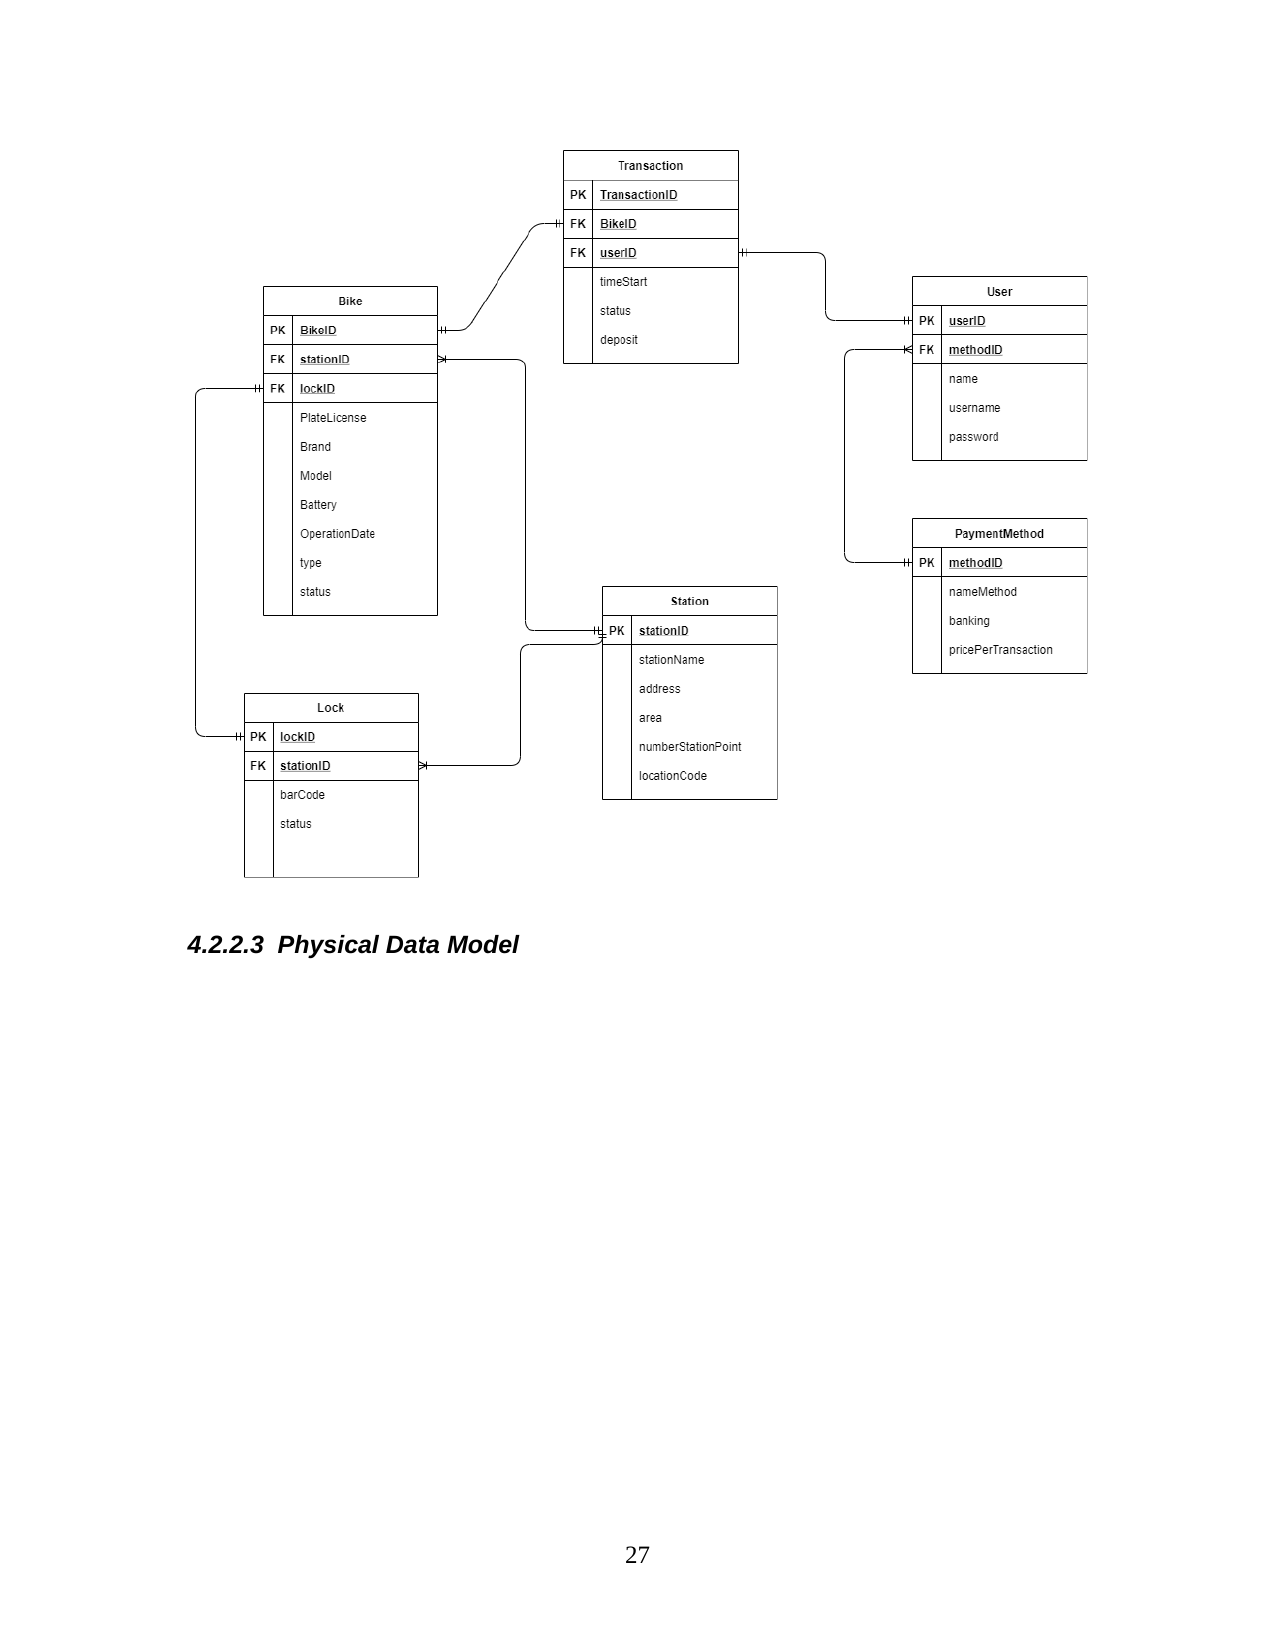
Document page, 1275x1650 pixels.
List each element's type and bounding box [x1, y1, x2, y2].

picture [187, 150, 1088, 878]
